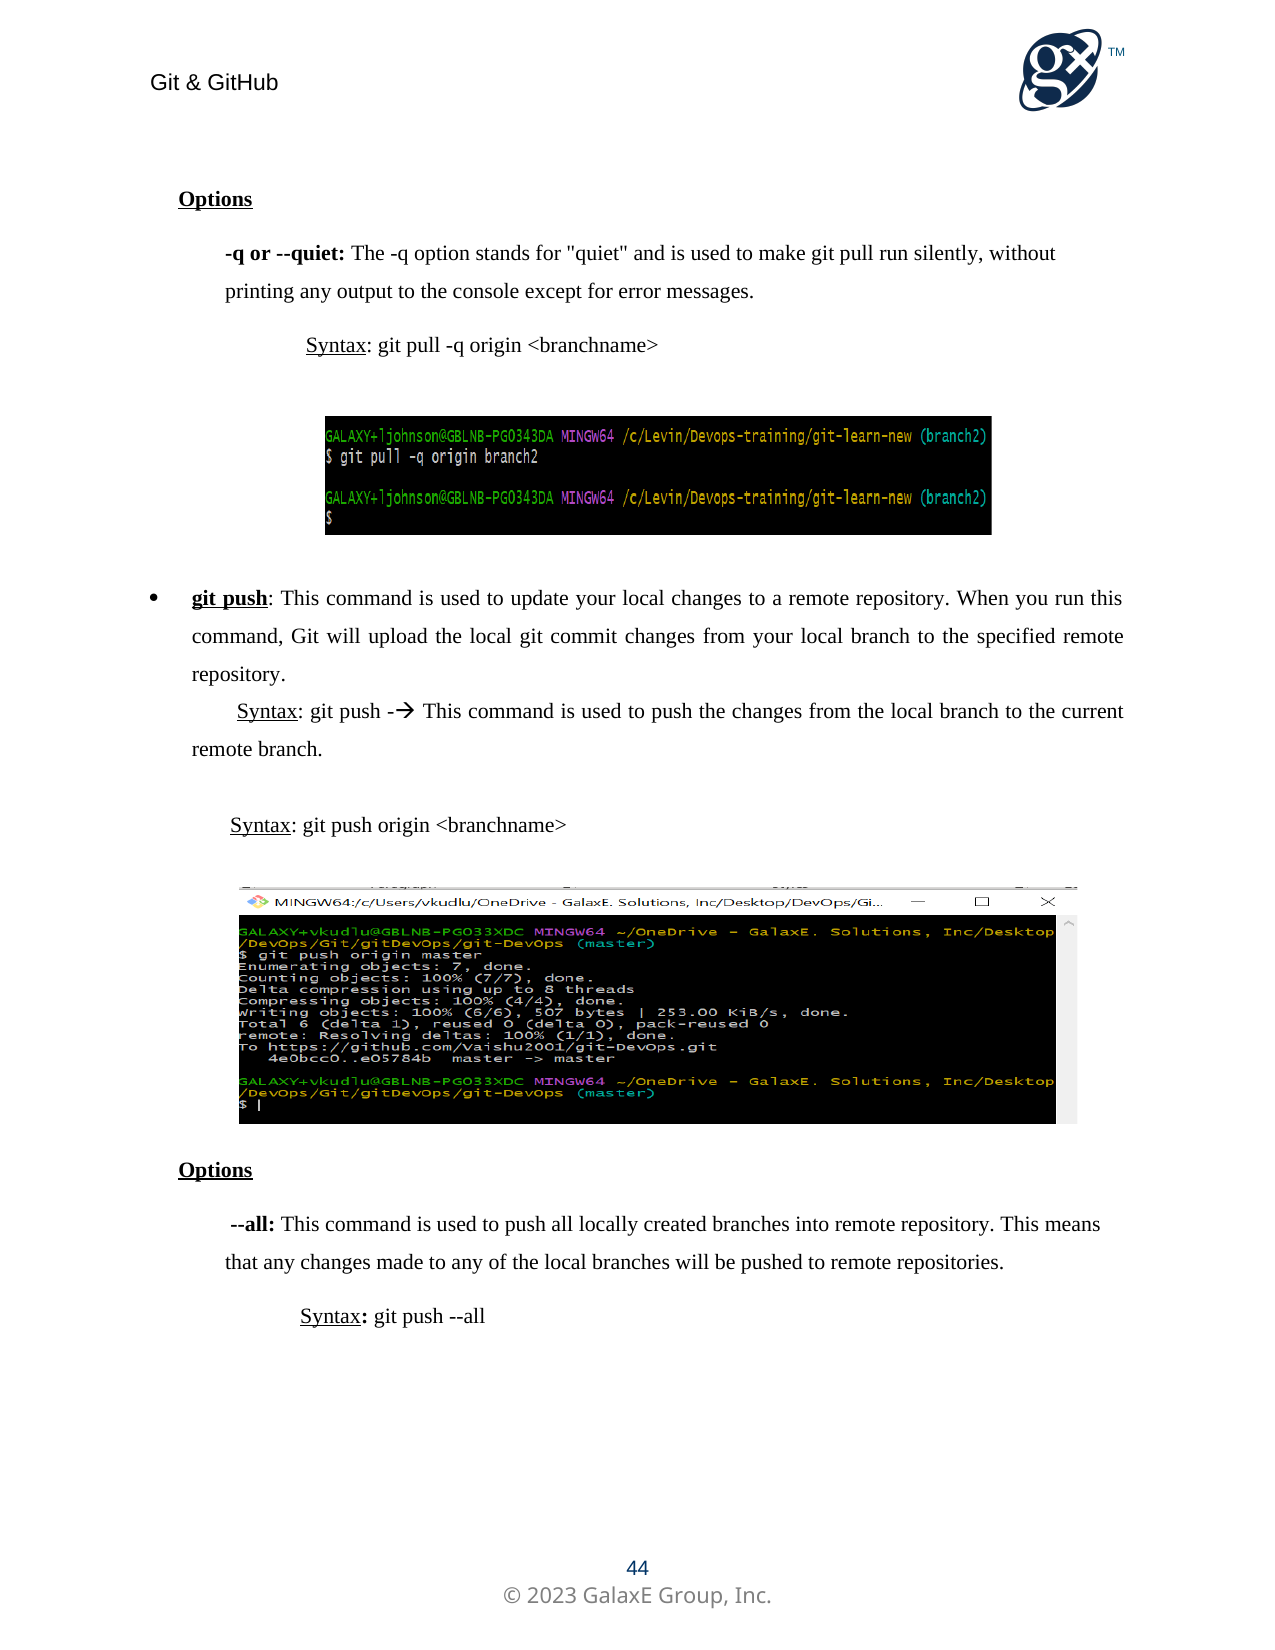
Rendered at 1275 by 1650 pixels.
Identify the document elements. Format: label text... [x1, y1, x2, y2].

text Options [178, 1157, 1125, 1182]
text Syntax: git push --all [178, 1303, 1125, 1329]
list Syntax: git push - This command is used to push the changes from the local branch to the current remote branch. [192, 698, 1125, 761]
picture [239, 887, 1078, 1124]
text -q or --quiet: The -q option stands for "quiet" and is used to make git pull run silently, without printing any output to the console except for error messages. [225, 240, 1125, 303]
picture [325, 416, 992, 535]
list git push: This command is used to update your local changes to a remote repository. When you run this command, Git will upload the local git commit changes from your local branch to the specified remote repository. [150, 585, 1125, 686]
picture [1017, 26, 1104, 114]
list Syntax: git push origin <branchname> [192, 812, 1125, 837]
text Options [178, 186, 1125, 211]
text --all: This command is used to push all locally created branches into remote repository. This means that any changes made to any of the local branches will be pushed to remote repositories. [225, 1211, 1125, 1274]
text Syntax: git pull -q origin <branchname> [178, 332, 1125, 358]
